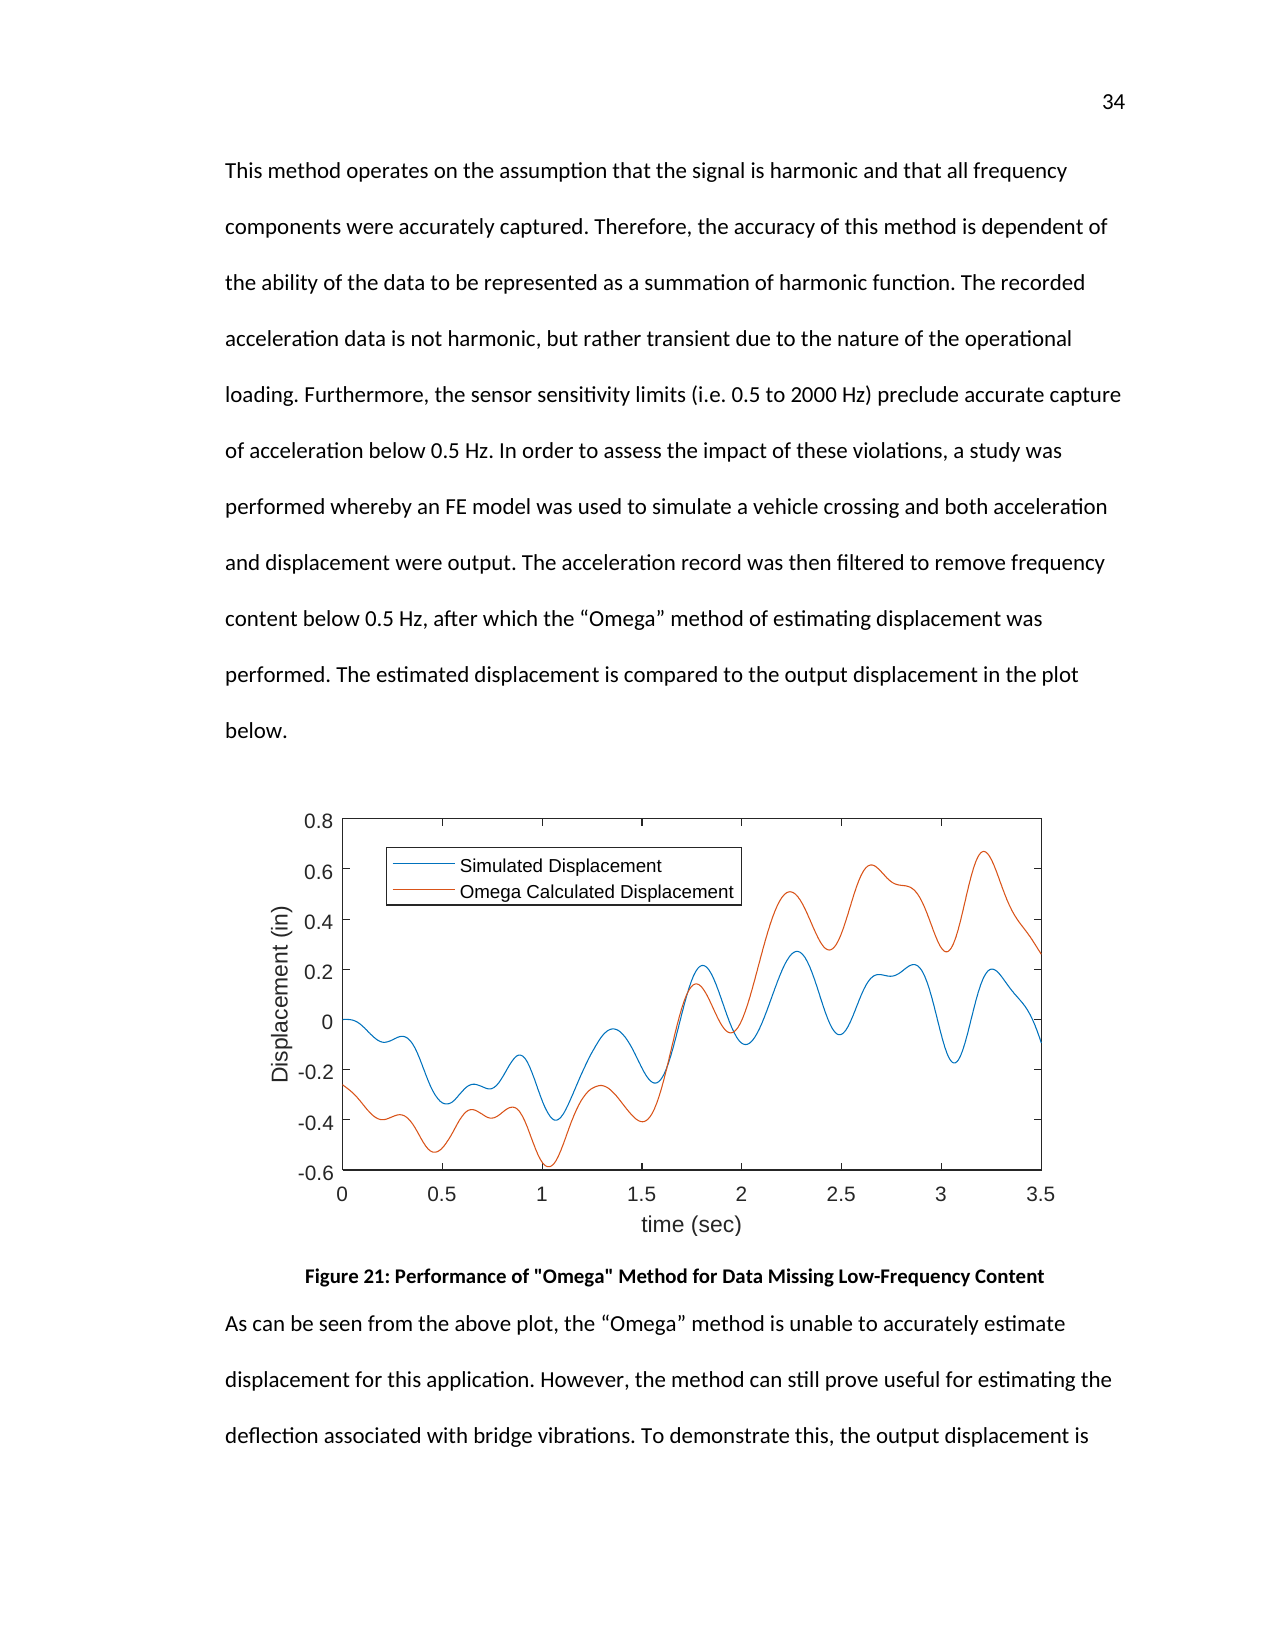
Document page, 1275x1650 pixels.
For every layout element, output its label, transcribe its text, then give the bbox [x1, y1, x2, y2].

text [225, 1309, 1125, 1449]
text This method operates on the assumption that the signal is harmonic and that all frequency components were accurately captured. Therefore, the accuracy of this method is dependent of the ability of the data to be represented as a summation of harmonic function. The recorded acceleration data is not harmonic, but rather transient due to the nature of the operational loading. Furthermore, the sensor sensitivity limits (i.e. 0.5 to 2000 Hz) preclude accurate capture of acceleration below 0.5 Hz. In order to assess the impact of these violations, a study was performed whereby an FE model was used to simulate a vehicle crossing and both acceleration and displacement were output. The acceleration record was then filtered to remove frequency content below 0.5 Hz, after which the “Omega” method of estimating displacement was performed. The estimated displacement is compared to the output displacement in the plot below. [225, 156, 1125, 744]
